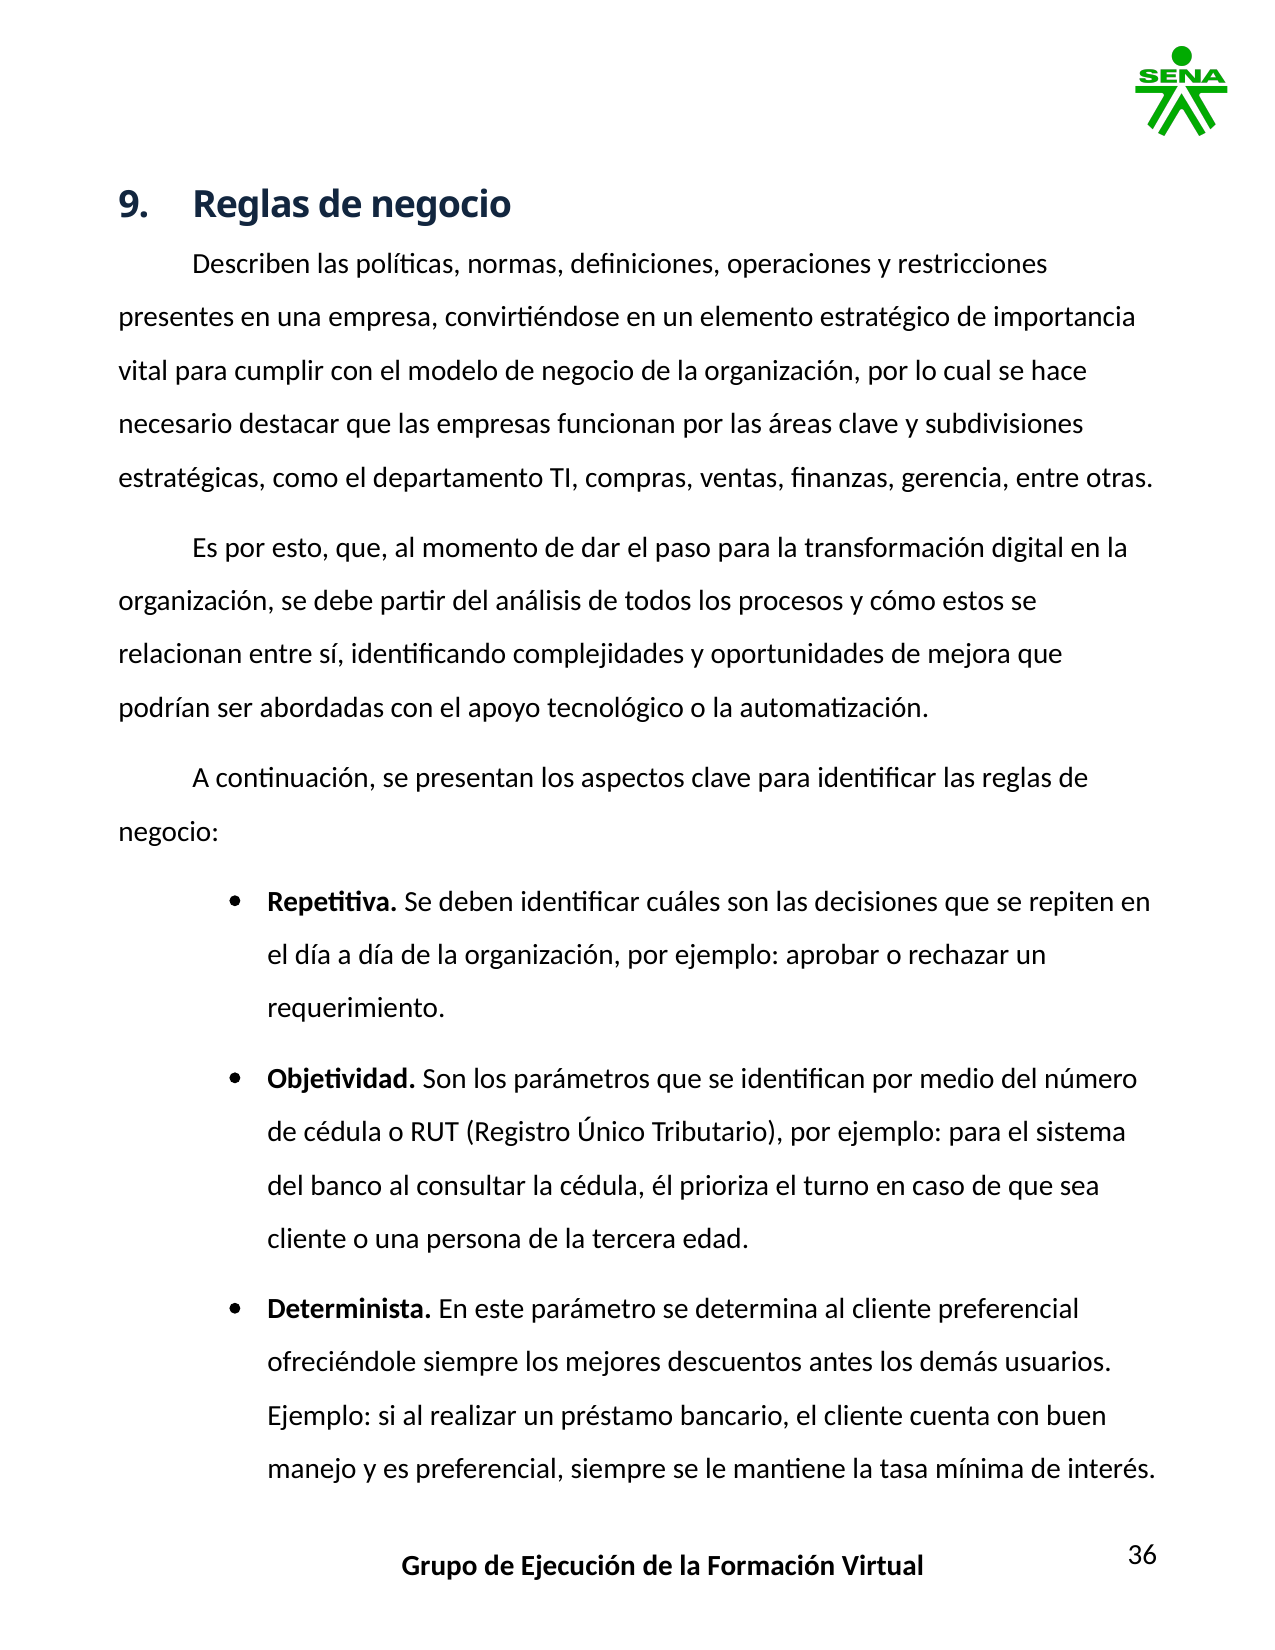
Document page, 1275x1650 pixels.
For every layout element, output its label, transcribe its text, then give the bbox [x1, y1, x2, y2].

text Es por esto, que, al momento de dar el paso para la transformación digital en la organización, se debe partir del análisis de todos los procesos y cómo estos se relacionan entre sí, identificando complejidades y oportunidades de mejora que podrían ser abordadas con el apoyo tecnológico o la automatización. [118, 529, 1157, 725]
text A continuación, se presentan los aspectos clave para identificar las reglas de negocio: [118, 759, 1157, 848]
subtitle Reglas de negocio [118, 177, 1157, 228]
picture [1135, 46, 1228, 136]
list Determinista. En este parámetro se determina al cliente preferencial ofreciéndole siempre los mejores descuentos antes los demás usuarios. Ejemplo: si al realizar un préstamo bancario, el cliente cuenta con buen manejo y es preferencial, siempre se le mantiene la tasa mínima de interés. [230, 1290, 1157, 1486]
list Repetitiva. Se deben identificar cuáles son las decisiones que se repiten en el día a día de la organización, por ejemplo: aprobar o rechazar un requerimiento. [230, 883, 1157, 1025]
text Describen las políticas, normas, definiciones, operaciones y restricciones presentes en una empresa, convirtiéndose en un elemento estratégico de importancia vital para cumplir con el modelo de negocio de la organización, por lo cual se hace necesario destacar que las empresas funcionan por las áreas clave y subdivisiones estratégicas, como el departamento TI, compras, ventas, finanzas, gerencia, entre otras. [118, 245, 1157, 494]
list Objetividad. Son los parámetros que se identifican por medio del número de cédula o RUT (Registro Único Tributario), por ejemplo: para el sistema del banco al consultar la cédula, él prioriza el turno en caso de que sea cliente o una persona de la tercera edad. [230, 1060, 1157, 1256]
